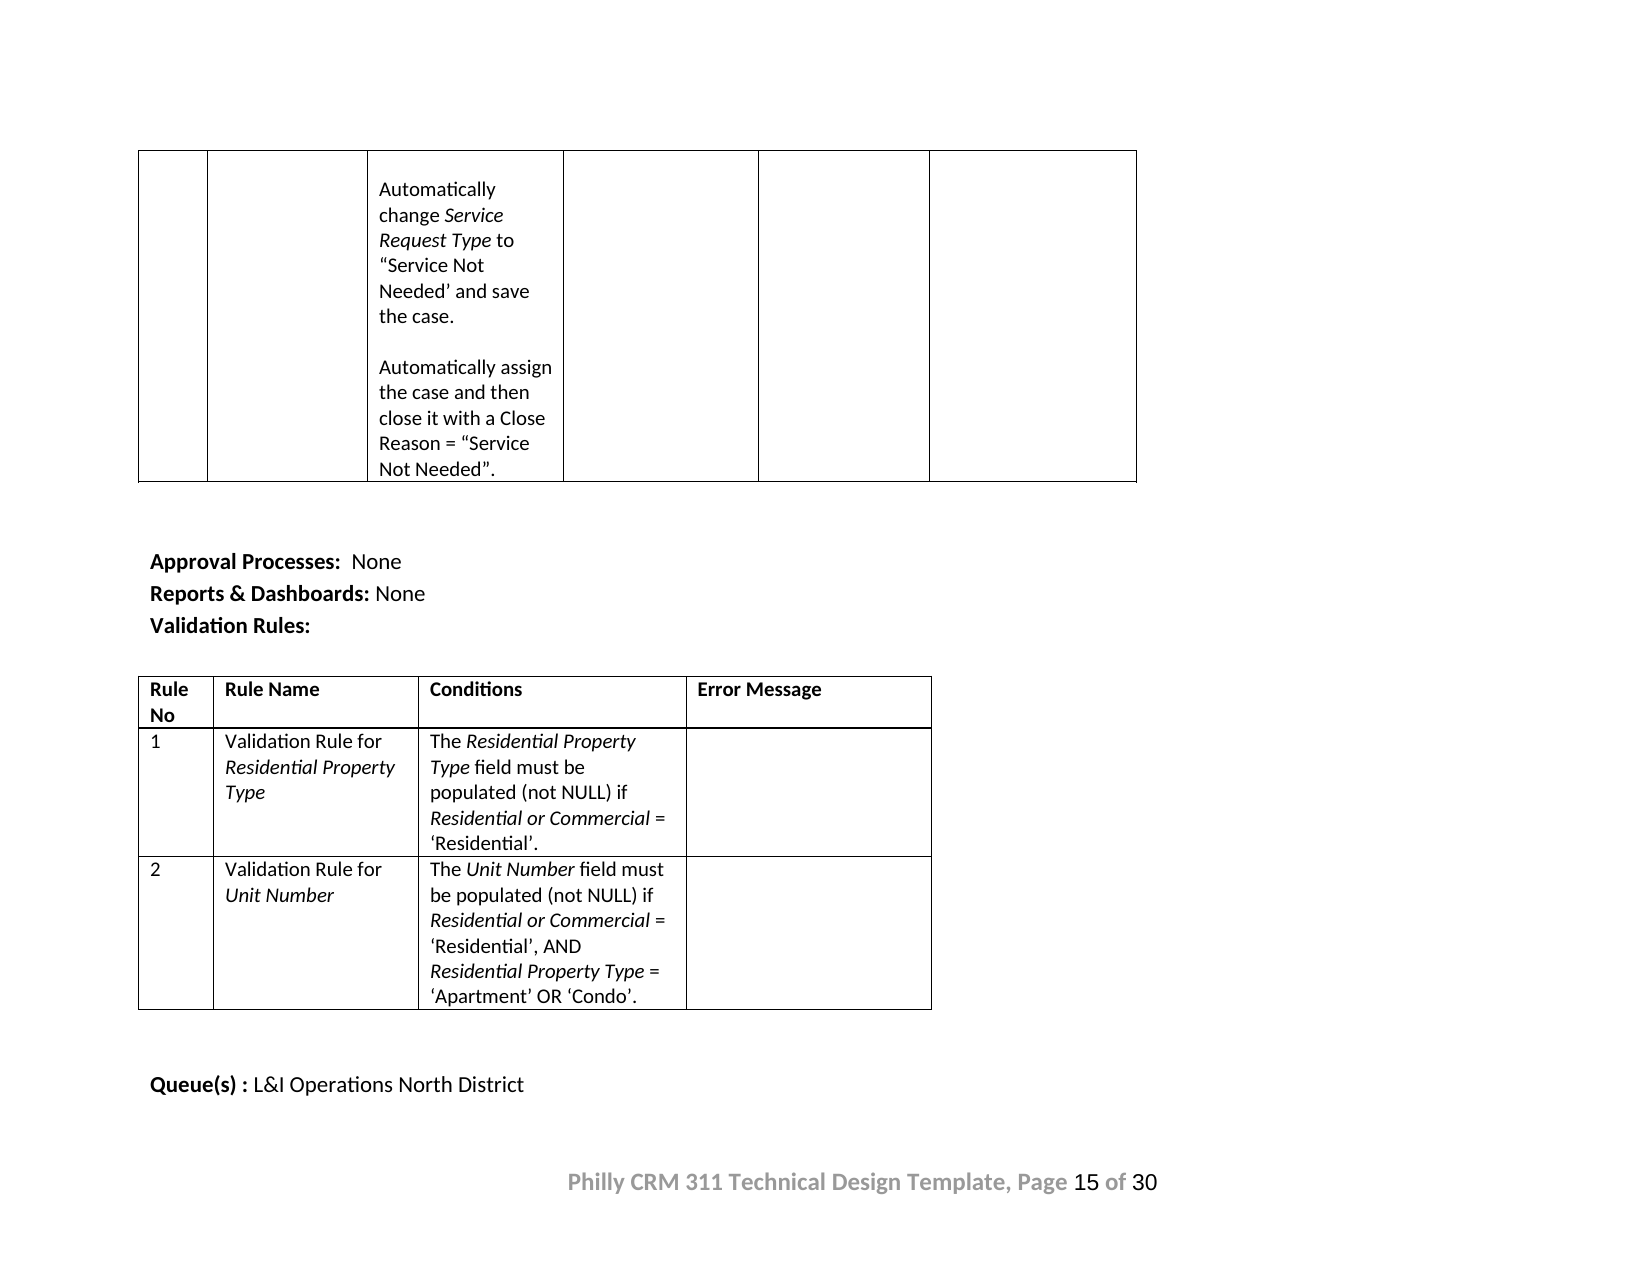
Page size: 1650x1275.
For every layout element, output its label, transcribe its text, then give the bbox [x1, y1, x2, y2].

text Validation Rules: [150, 611, 1575, 639]
table_cell Validation Rule for Unit Number [214, 857, 418, 1009]
table_header Rule No [139, 677, 213, 727]
table_header Rule Name [214, 677, 418, 727]
table_cell Validation Rule for Residential Property Type [214, 729, 418, 856]
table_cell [564, 151, 758, 481]
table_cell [208, 151, 367, 481]
table_cell 4 [139, 151, 207, 481]
text Approval Processes: None [150, 547, 1575, 575]
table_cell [930, 151, 1136, 481]
text Queue(s) : L&I Operations North District [248, 1071, 1575, 1099]
table_header Conditions [419, 677, 686, 727]
table_cell 2 [139, 857, 213, 1009]
table_cell The Residential Property Type field must be populated (not NULL) if Residential or Commercial = ‘Residential’. [419, 729, 686, 856]
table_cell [368, 151, 563, 481]
table_cell The Unit Number field must be populated (not NULL) if Residential or Commercial = ‘Residential’, AND Residential Property Type = ‘Apartment’ OR ‘Condo’. [419, 857, 686, 1009]
table_cell [687, 729, 931, 856]
text Reports & Dashboards: None [150, 579, 1575, 607]
table_cell 1 [139, 729, 213, 856]
table_cell [759, 151, 929, 481]
table_cell [687, 857, 931, 1009]
table_header Error Message [687, 677, 931, 727]
